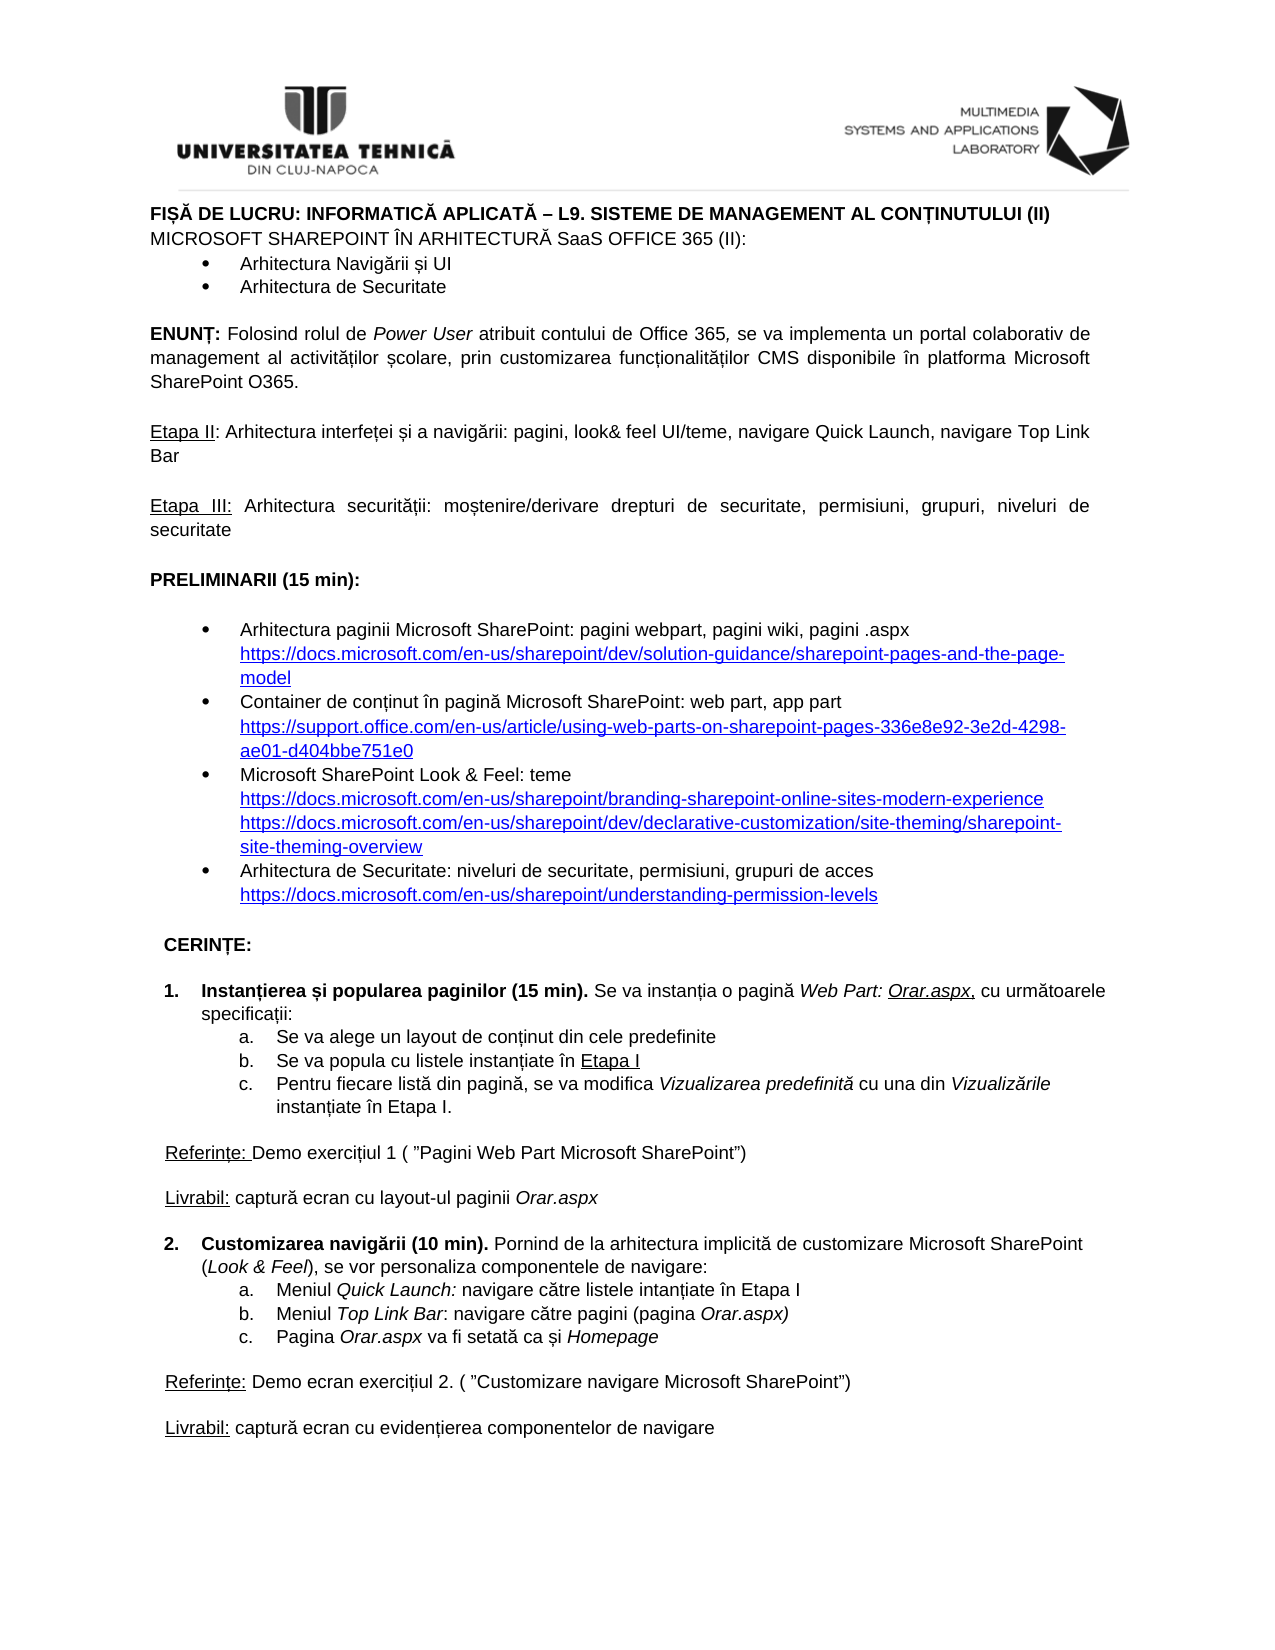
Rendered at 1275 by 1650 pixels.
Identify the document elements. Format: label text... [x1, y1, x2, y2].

list Arhitectura paginii Microsoft SharePoint: pagini webpart, pagini wiki, pagini .aspx [202, 619, 1091, 641]
list https://docs.microsoft.com/en-us/sharepoint/dev/declarative-customization/site-theming/sharepoint-site-theming-overview [240, 812, 1091, 857]
text ENUNȚ: Folosind rolul de Power User atribuit contului de Office 365, se va implementa un portal colaborativ de management al activităților școlare, prin customizarea funcționalităților CMS disponibile în platforma Microsoft SharePoint O365. [150, 323, 1091, 392]
list Arhitectura de Securitate: niveluri de securitate, permisiuni, grupuri de acces [202, 860, 1091, 882]
list Se va alege un layout de conținut din cele predefinite [238, 1026, 1125, 1048]
picture [165, 75, 1141, 203]
text CERINȚE: [163, 934, 1125, 956]
list Container de conținut în pagină Microsoft SharePoint: web part, app part [202, 691, 1091, 713]
list https://docs.microsoft.com/en-us/sharepoint/branding-sharepoint-online-sites-modern-experience [240, 788, 1091, 809]
list https://support.office.com/en-us/article/using-web-parts-on-sharepoint-pages-336e8e92-3e2d-4298-ae01-d404bbe751e0 [240, 715, 1091, 761]
list Pagina Orar.aspx va fi setată ca și Homepage [238, 1326, 1125, 1347]
list Meniul Quick Launch: navigare către listele intanțiate în Etapa I [238, 1279, 1125, 1301]
text Livrabil: captură ecran cu evidențierea componentelor de navigare [165, 1417, 1125, 1438]
list https://docs.microsoft.com/en-us/sharepoint/dev/solution-guidance/sharepoint-pages-and-the-page-model [240, 643, 1091, 689]
list Instanțierea și popularea paginilor (15 min). Se va instanția o pagină Web Part: Orar.aspx, cu următoarele specificații: [163, 980, 1125, 1024]
text Referințe: Demo ecran exercițiul 2. ( ”Customizare navigare Microsoft SharePoint”) [165, 1371, 1125, 1393]
list Se va popula cu listele instanțiate în Etapa I [238, 1049, 1125, 1071]
list Pentru fiecare listă din pagină, se va modifica Vizualizarea predefinită cu una din Vizualizările instanțiate în Etapa I. [238, 1073, 1125, 1117]
list https://docs.microsoft.com/en-us/sharepoint/understanding-permission-levels [240, 884, 1091, 906]
list Microsoft SharePoint Look & Feel: teme [202, 763, 1091, 785]
list Customizarea navigării (10 min). Pornind de la arhitectura implicită de customizare Microsoft SharePoint (Look & Feel), se vor personaliza componentele de navigare: [163, 1233, 1125, 1277]
text Etapa III: Arhitectura securității: moștenire/derivare drepturi de securitate, permisiuni, grupuri, niveluri de securitate [150, 495, 1091, 541]
text Etapa II: Arhitectura interfeței și a navigării: pagini, look& feel UI/teme, navigare Quick Launch, navigare Top Link Bar [150, 421, 1091, 466]
text Livrabil: captură ecran cu layout-ul paginii Orar.aspx [165, 1187, 1125, 1209]
text PRELIMINARII (15 min): [150, 569, 1091, 591]
list Arhitectura de Securitate [202, 276, 1125, 297]
list Meniul Top Link Bar: navigare către pagini (pagina Orar.aspx) [238, 1302, 1125, 1324]
text Referințe: Demo exercițiul 1 ( ”Pagini Web Part Microsoft SharePoint”) [165, 1141, 1125, 1163]
list Arhitectura Navigării și UI [202, 252, 1125, 274]
text FIȘĂ DE LUCRU: INFORMATICĂ APLICATĂ – L9. SISTEME DE MANAGEMENT AL CONȚINUTULUI (II) [150, 203, 1125, 224]
text MICROSOFT SHAREPOINT ÎN ARHITECTURĂ SaaS OFFICE 365 (II): [150, 228, 1125, 249]
